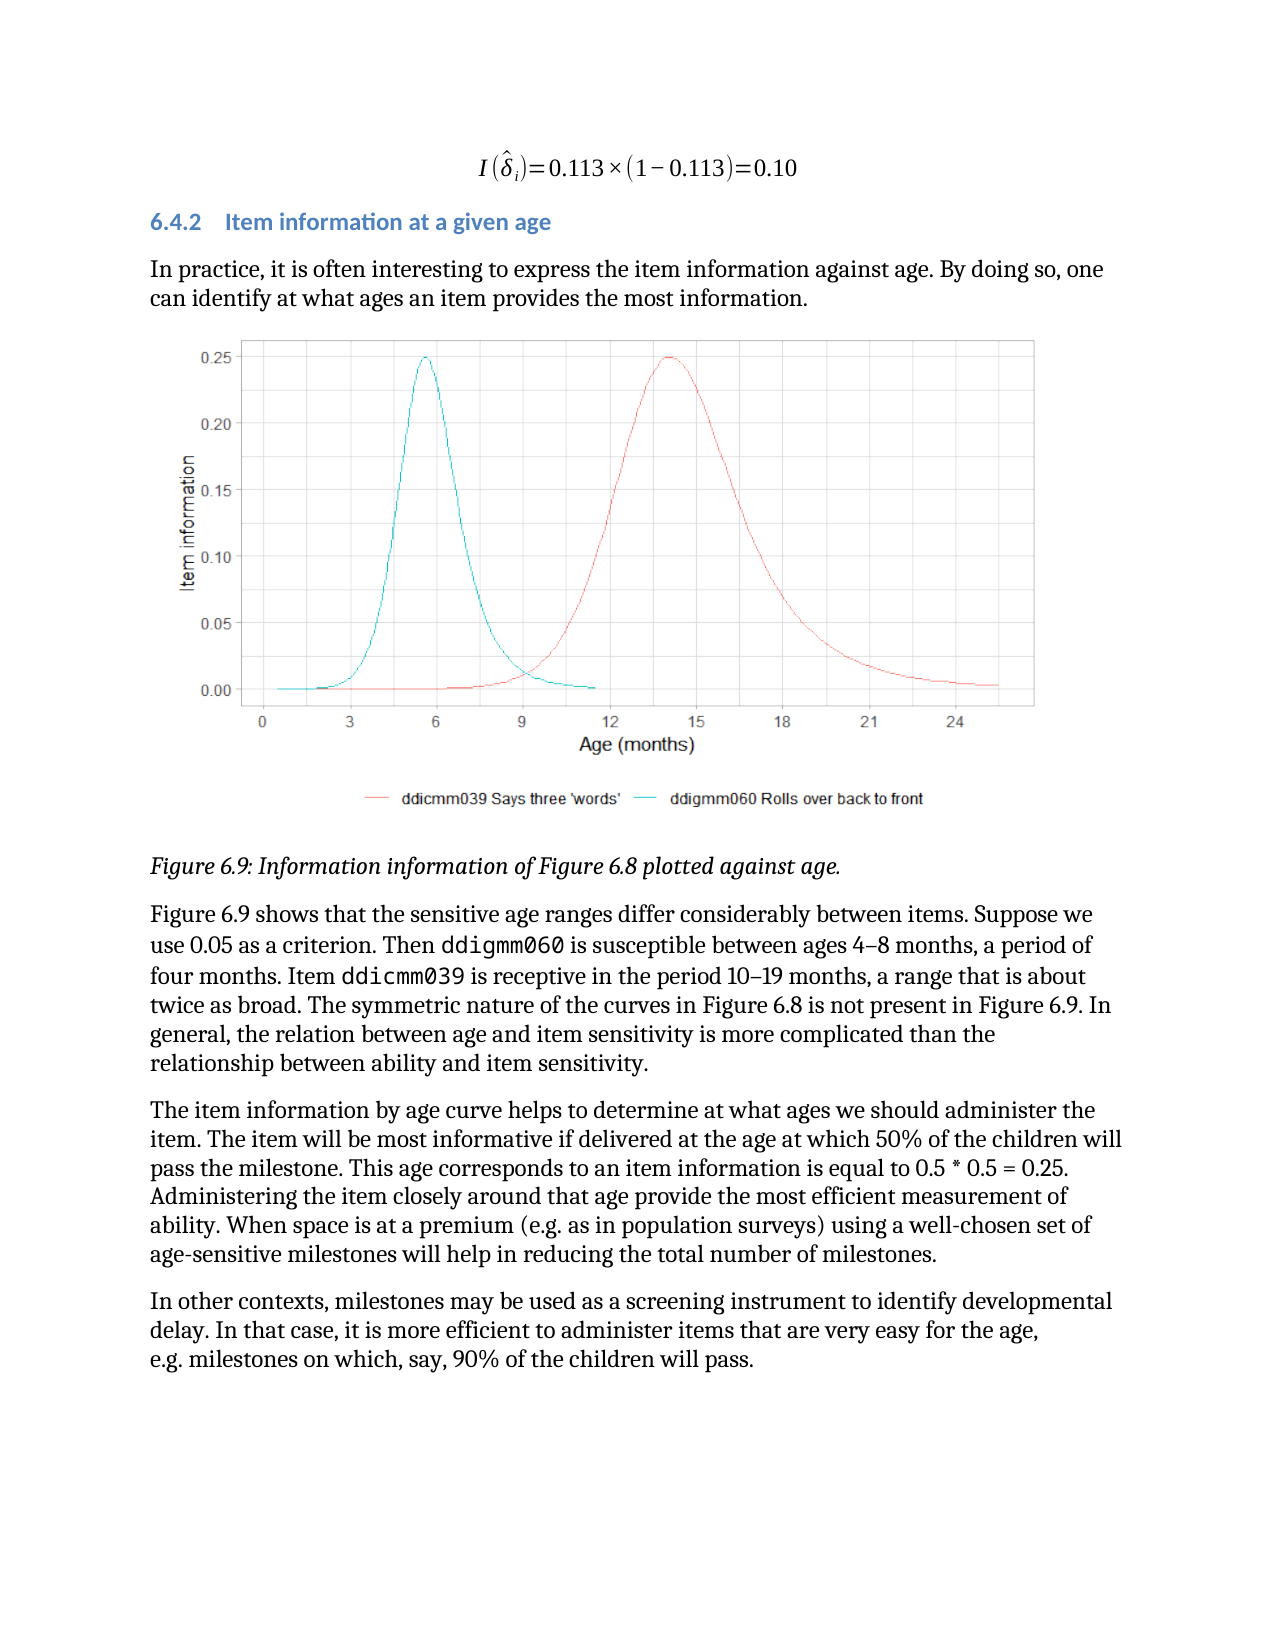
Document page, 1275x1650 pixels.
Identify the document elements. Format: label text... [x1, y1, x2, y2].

picture [168, 331, 1044, 832]
text In practice, it is often interesting to express the item information against age. By doing so, one can identify at what ages an item provides the most information. [150, 255, 1125, 313]
text Figure 6.9 shows that the sensitive age ranges differ considerably between items. Suppose we use 0.05 as a criterion. Then ddigmm060 is susceptible between ages 4–8 months, a period of four months. Item ddicmm039 is receptive in the period 10–19 months, a range that is about twice as broad. The symmetric nature of the curves in Figure 6.8 is not present in Figure 6.9. In general, the relation between age and item sensitivity is more complicated than the relationship between ability and item sensitivity. [150, 900, 1125, 1077]
text In other contexts, milestones may be used as a screening instrument to identify developmental delay. In that case, it is more efficient to administer items that are very easy for the age, e.g. milestones on which, say, 90% of the children will pass. [150, 1287, 1125, 1373]
subtitle 6.4.2 Item information at a given age [150, 206, 1125, 236]
text The item information by age curve helps to determine at what ages we should administer the item. The item will be most informative if delivered at the age at which 50% of the children will pass the milestone. This age corresponds to an item information is equal to 0.5 * 0.5 = 0.25. Administering the item closely around that age provide the most efficient measurement of ability. When space is at a premium (e.g. as in population surveys) using a well-chosen set of age-sensitive milestones will help in reducing the total number of milestones. [150, 1096, 1125, 1268]
text Figure 6.9: Information information of Figure 6.8 plotted against age. [150, 852, 1125, 881]
